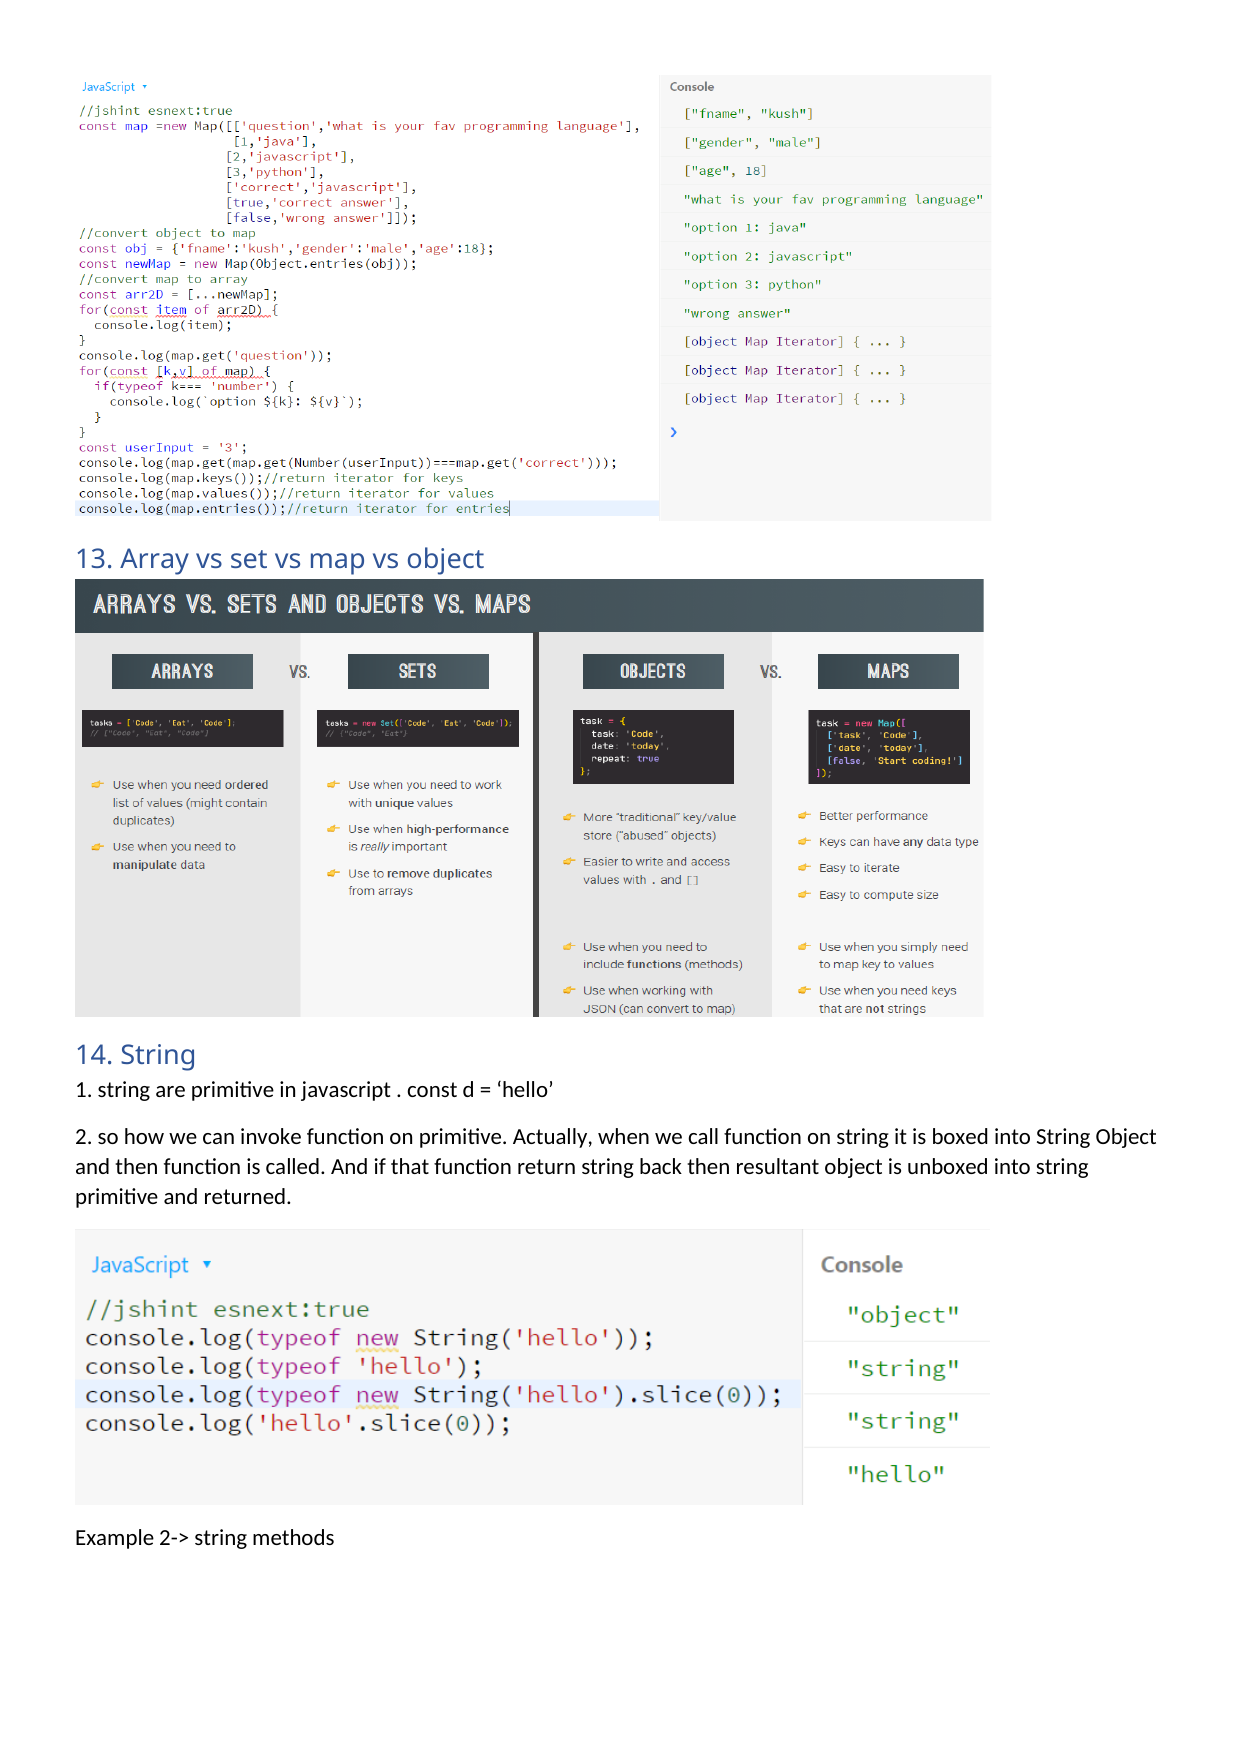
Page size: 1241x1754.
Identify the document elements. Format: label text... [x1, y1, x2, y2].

picture [75, 579, 984, 1017]
subtitle 14. String [75, 1035, 1165, 1072]
text Example 2-> string methods [75, 1523, 1165, 1551]
text 2. so how we can invoke function on primitive. Actually, when we call function on string it is boxed into String Object and then function is called. And if that function return string back then resultant object is unboxed into string primitive and returned. [75, 1122, 1165, 1210]
picture [75, 75, 992, 521]
picture [75, 1229, 990, 1505]
subtitle 13. Array vs set vs map vs object [75, 539, 1165, 576]
text 1. string are primitive in javascript . const d = ‘hello’ [75, 1075, 1165, 1103]
